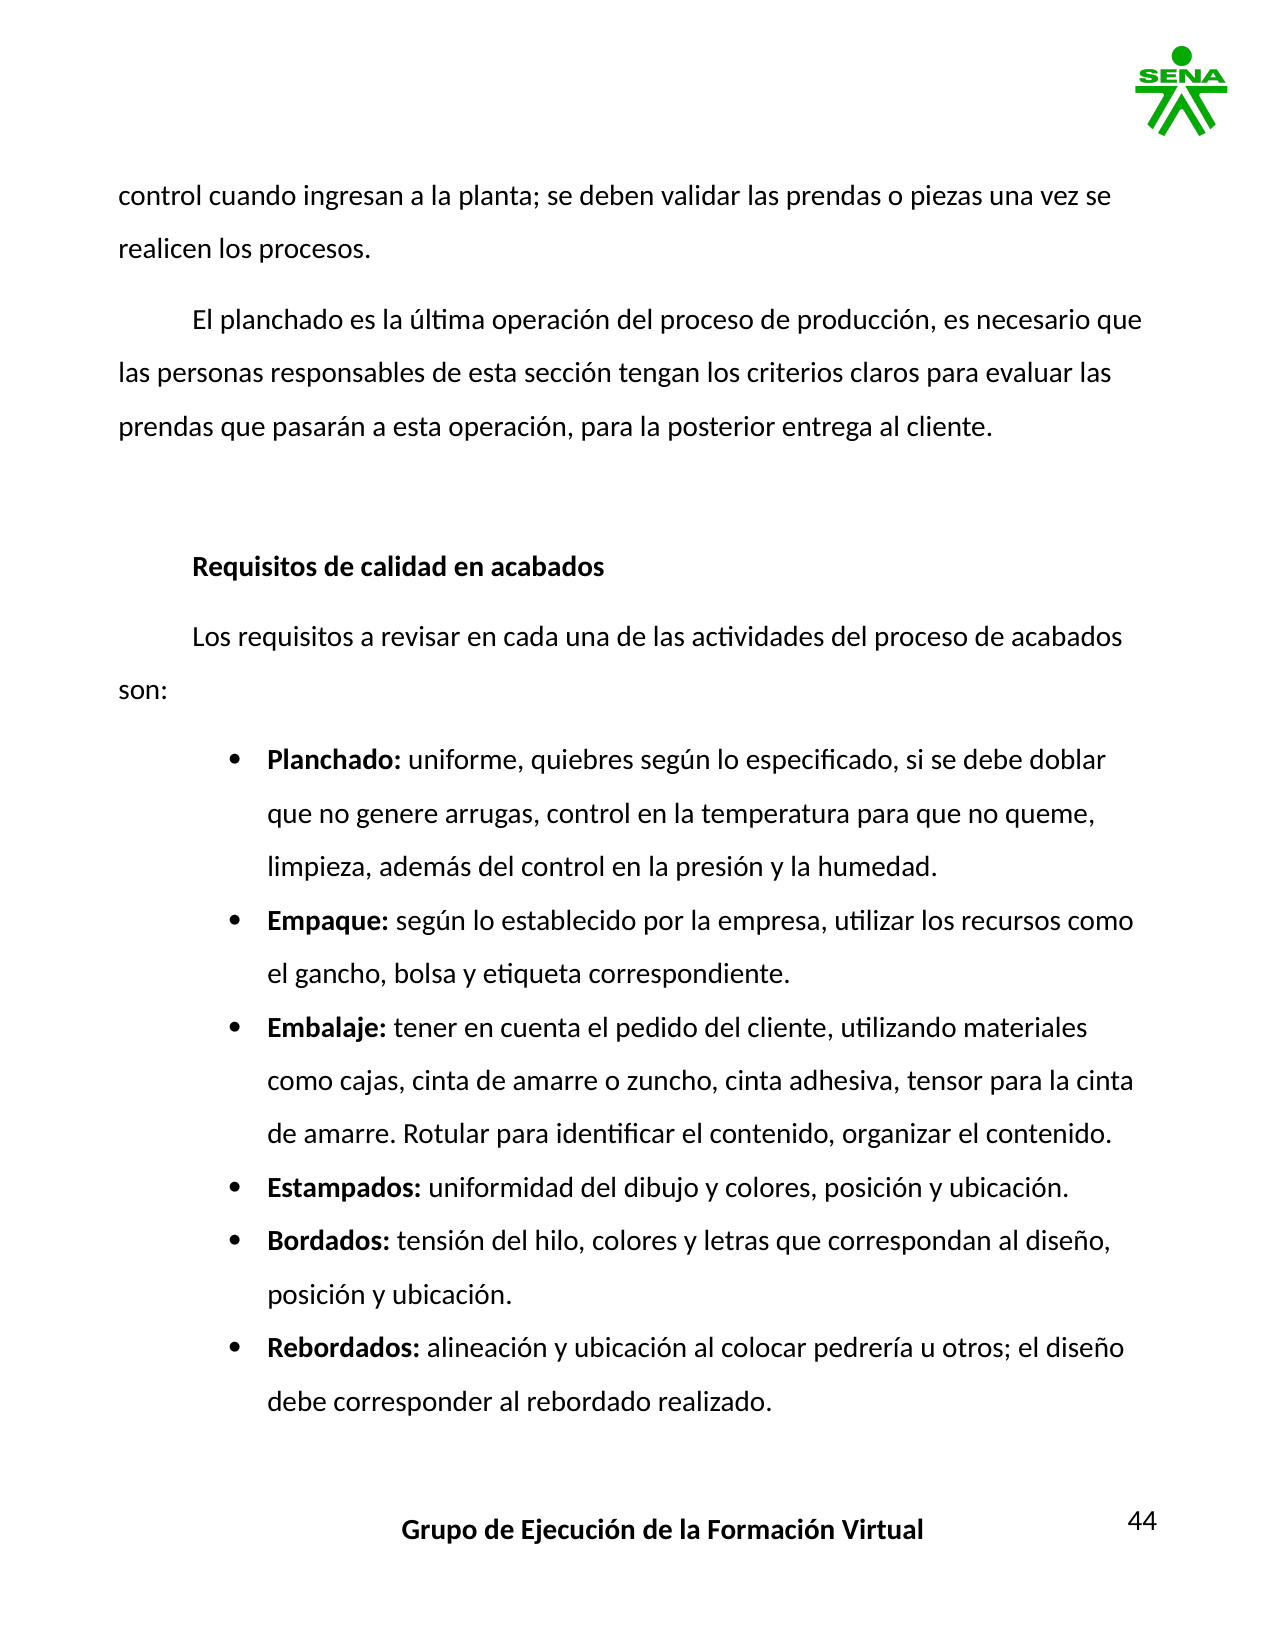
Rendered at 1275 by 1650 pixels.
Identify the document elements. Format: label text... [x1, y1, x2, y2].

list Estampados: uniformidad del dibujo y colores, posición y ubicación. [229, 1169, 1157, 1204]
list Bordados: tensión del hilo, colores y letras que correspondan al diseño, posición y ubicación. [229, 1222, 1157, 1311]
list Embalaje: tener en cuenta el pedido del cliente, utilizando materiales como cajas, cinta de amarre o zuncho, cinta adhesiva, tensor para la cinta de amarre. Rotular para identificar el contenido, organizar el contenido. [229, 1009, 1157, 1151]
picture [1135, 46, 1228, 136]
list Rebordados: alineación y ubicación al colocar pedrería u otros; el diseño debe corresponder al rebordado realizado. [229, 1329, 1157, 1418]
list Planchado: uniforme, quiebres según lo especificado, si se debe doblar que no genere arrugas, control en la temperatura para que no queme, limpieza, además del control en la presión y la humedad. [229, 741, 1157, 884]
text Los requisitos a revisar en cada una de las actividades del proceso de acabados son: [118, 618, 1157, 707]
list Empaque: según lo establecido por la empresa, utilizar los recursos como el gancho, bolsa y etiqueta correspondiente. [229, 902, 1157, 991]
text El planchado es la última operación del proceso de producción, es necesario que las personas responsables de esta sección tengan los criterios claros para evaluar las prendas que pasarán a esta operación, para la posterior entrega al cliente. [118, 301, 1157, 443]
text Requisitos de calidad en acabados [118, 548, 1157, 583]
